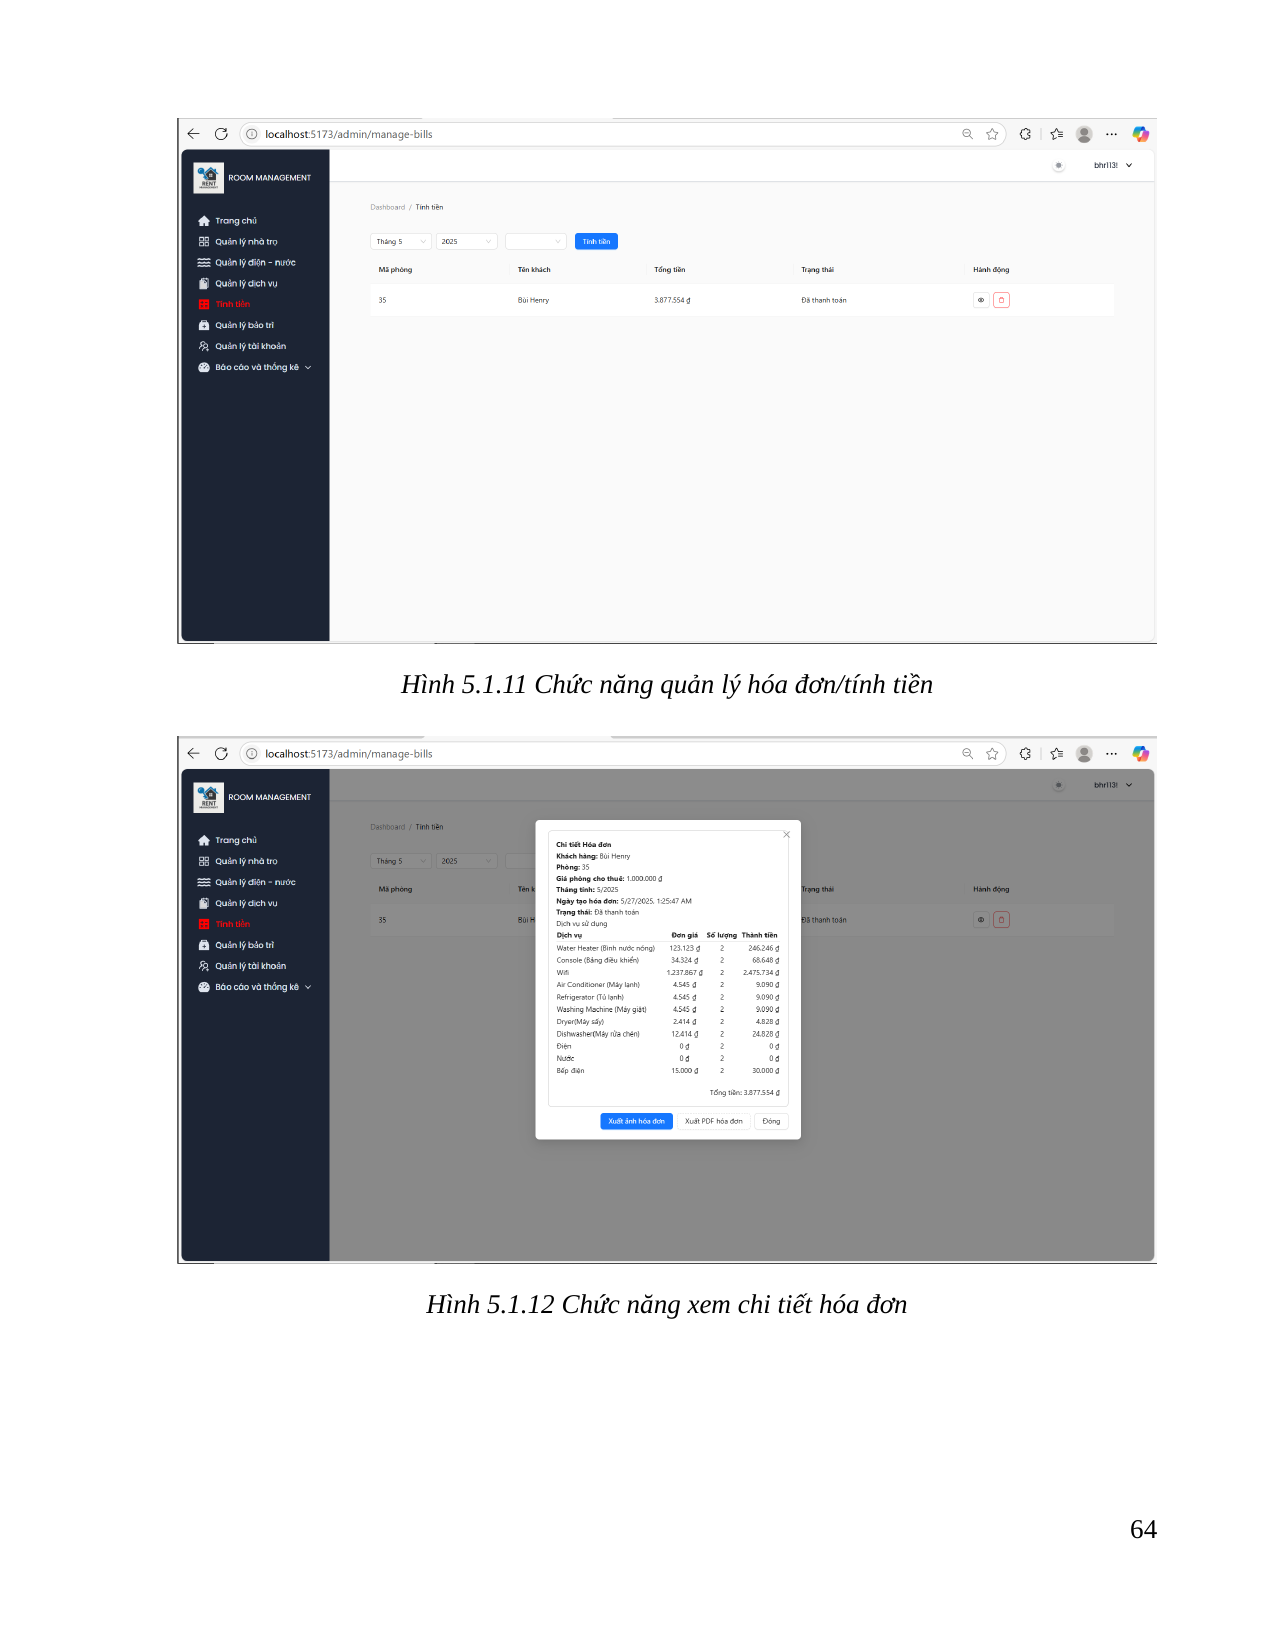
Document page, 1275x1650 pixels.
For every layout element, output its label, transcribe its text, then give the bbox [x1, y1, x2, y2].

text Hình 5.1.12 Chức năng xem chi tiết hóa đơn [177, 1288, 1157, 1319]
picture [177, 736, 1157, 1264]
picture [177, 118, 1157, 644]
text Hình 5.1.11 Chức năng quản lý hóa đơn/tính tiền [177, 669, 1157, 700]
